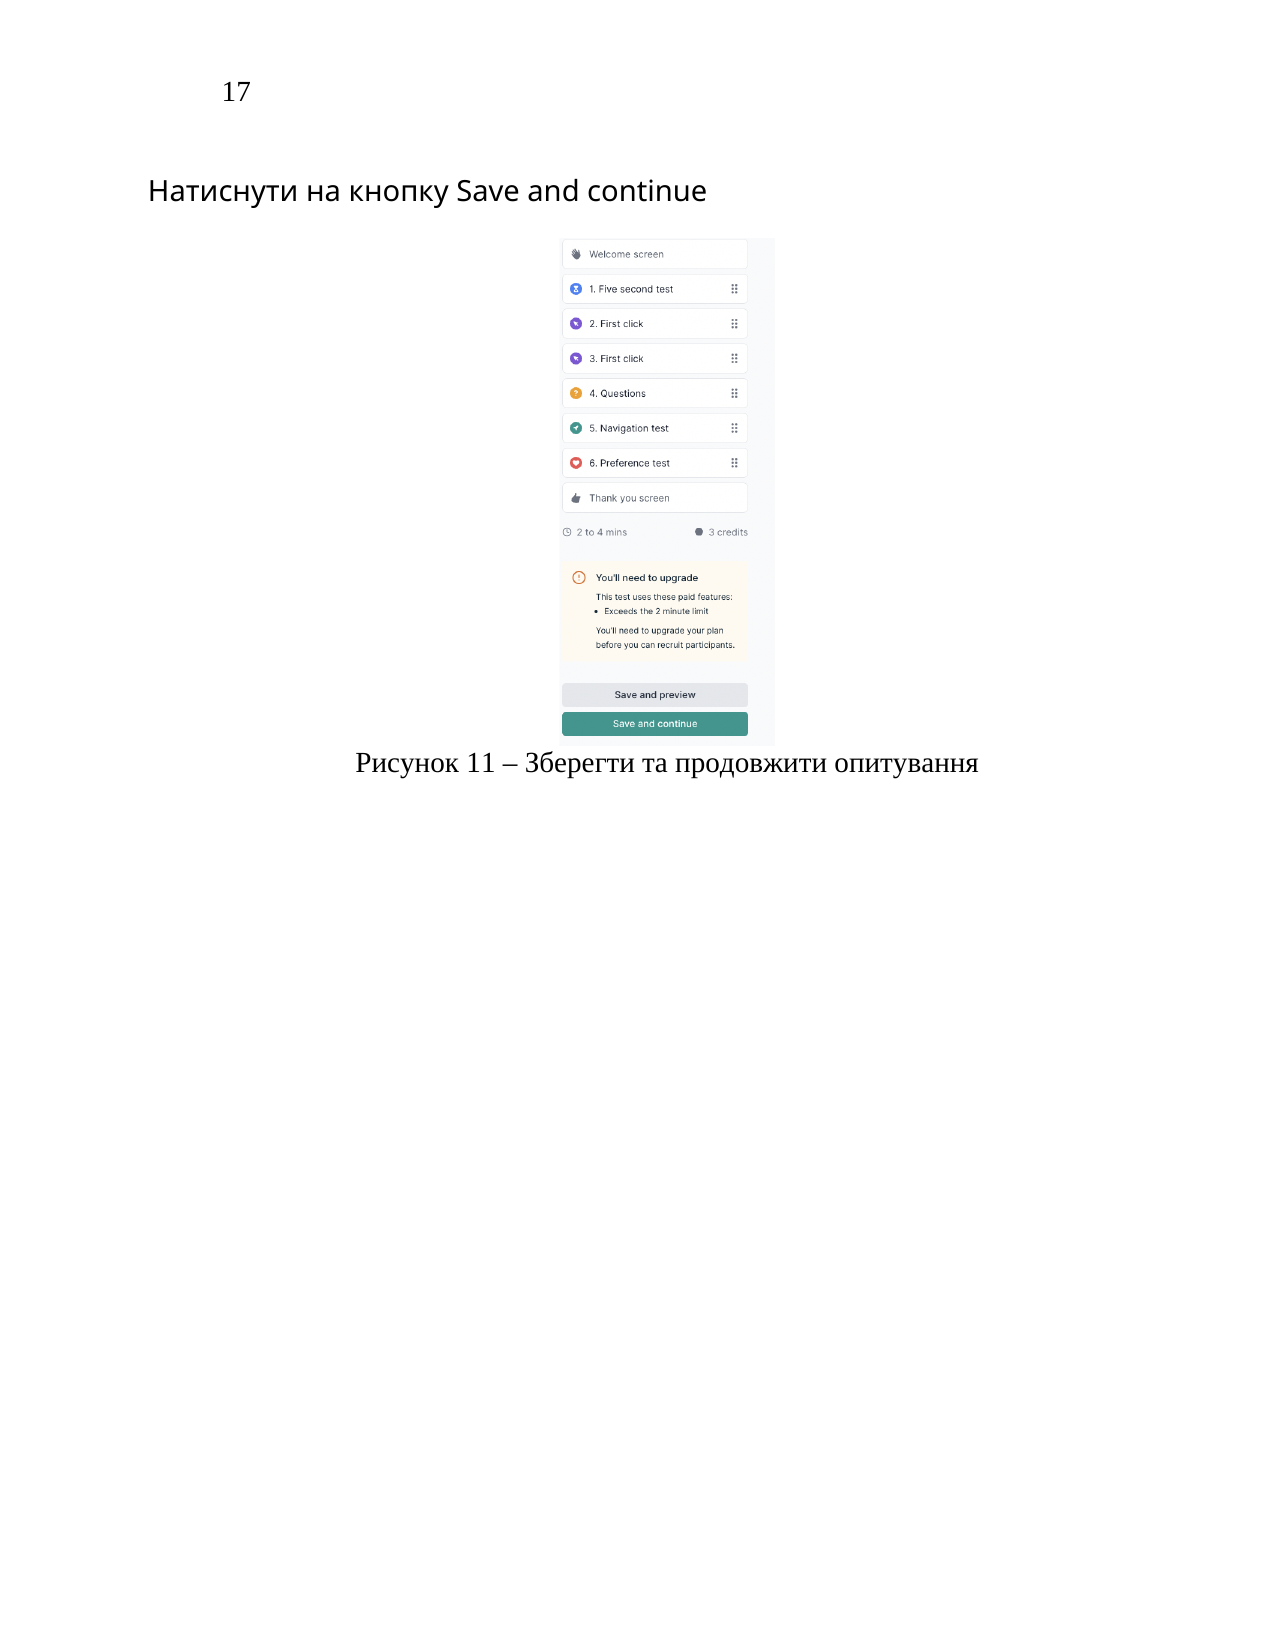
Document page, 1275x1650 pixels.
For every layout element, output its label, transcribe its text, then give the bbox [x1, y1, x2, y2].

text Натиснути на кнопку Save and continue [148, 170, 1186, 210]
picture [559, 238, 775, 746]
